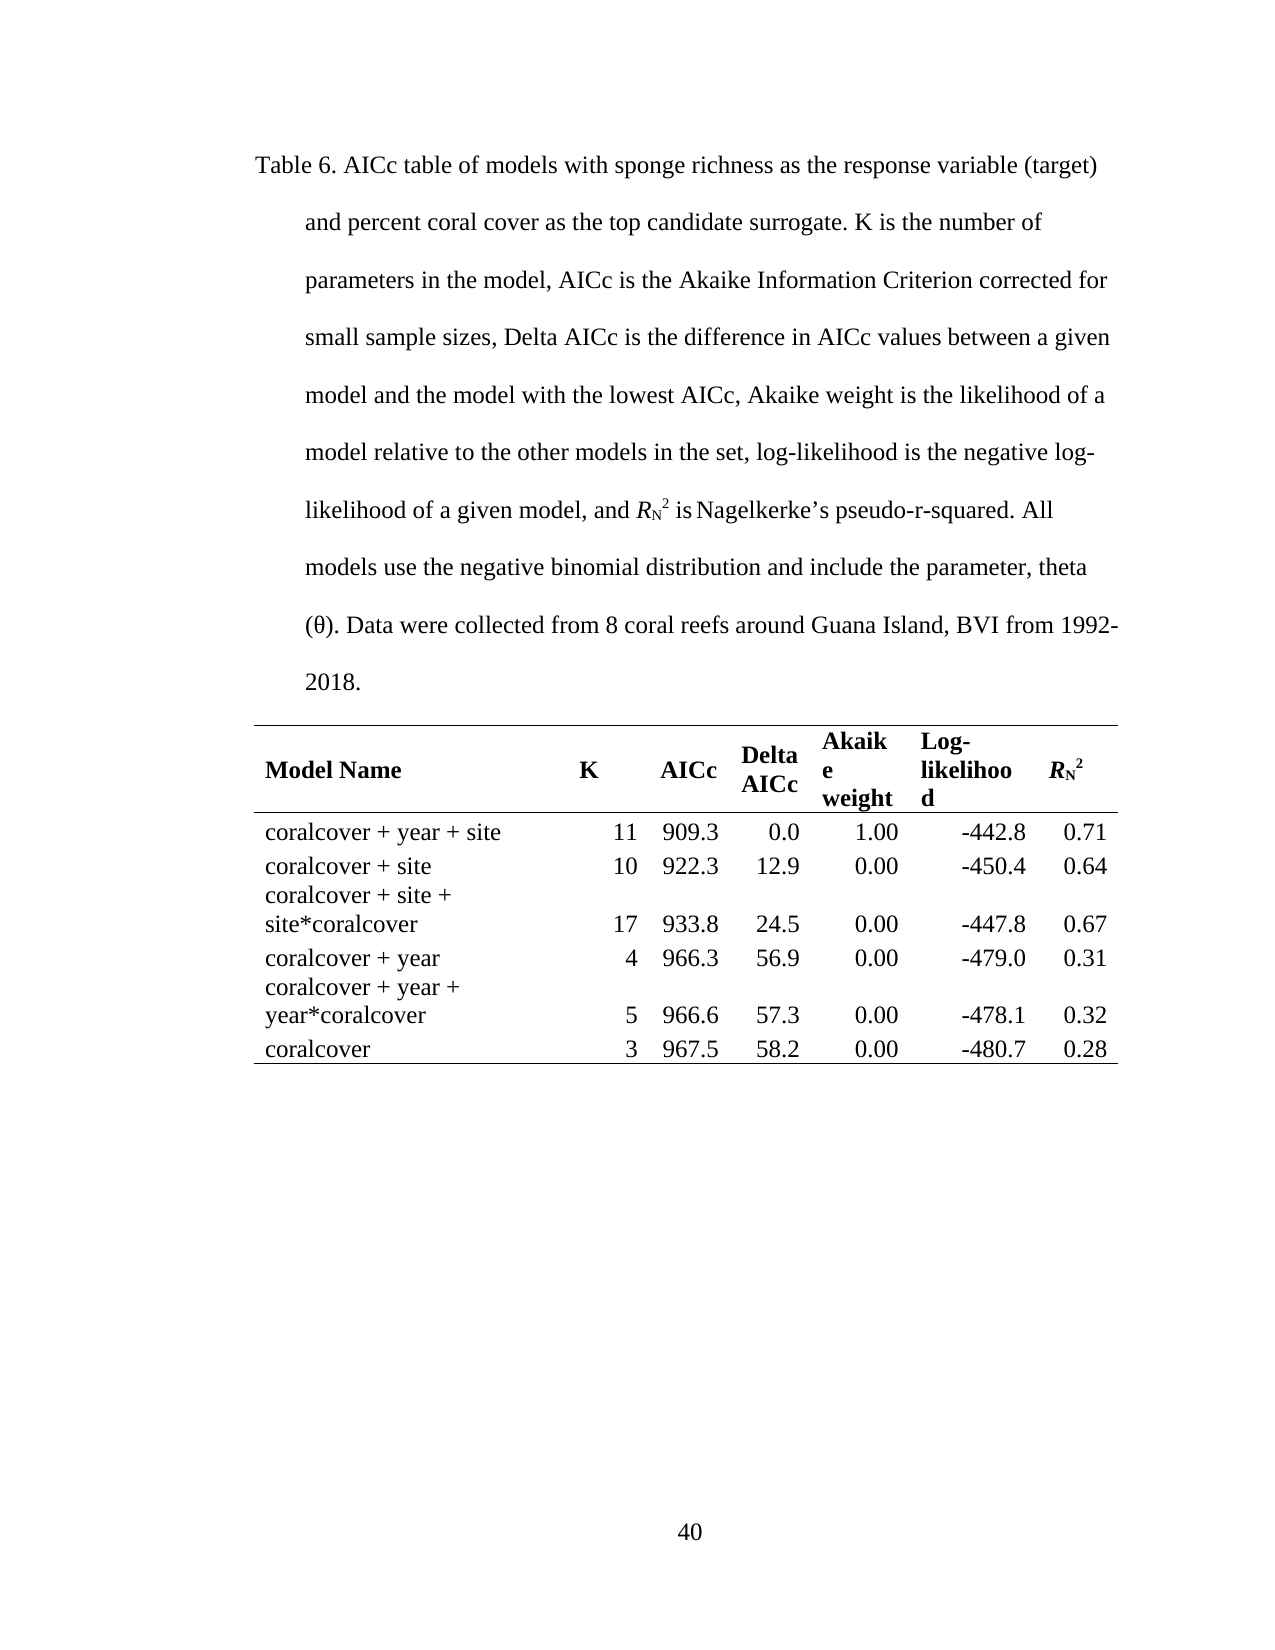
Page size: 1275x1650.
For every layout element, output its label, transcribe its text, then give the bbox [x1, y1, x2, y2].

table_header RN2 [1037, 726, 1118, 812]
table_cell 17 [568, 880, 649, 938]
table_cell 922.3 [649, 846, 730, 880]
table_cell 966.3 [649, 938, 730, 972]
table_cell 0.00 [811, 880, 909, 938]
table_cell coralcover + year [254, 938, 568, 972]
table_header Akaike weight [811, 726, 909, 812]
table_header Log-likelihood [909, 726, 1037, 812]
table_cell 5 [568, 972, 649, 1029]
table_cell 933.8 [649, 880, 730, 938]
table_cell -478.1 [909, 972, 1037, 1029]
table_cell -480.7 [909, 1029, 1037, 1063]
table_cell 0.31 [1037, 938, 1118, 972]
table_cell 24.5 [730, 880, 811, 938]
table_header Model Name [254, 726, 568, 812]
table_cell -450.4 [909, 846, 1037, 880]
table_cell 0.64 [1037, 846, 1118, 880]
table_cell 0.71 [1037, 813, 1118, 846]
table_cell -442.8 [909, 813, 1037, 846]
table_cell 57.3 [730, 972, 811, 1029]
table_cell 0.00 [811, 938, 909, 972]
table_cell 12.9 [730, 846, 811, 880]
table_cell 909.3 [649, 813, 730, 846]
table_header Delta AICc [730, 726, 811, 812]
subtitle Table 6. AICc table of models with sponge richness as the response variable (target) and percent coral cover as the top candidate surrogate. K is the number of parameters in the model, AICc is the Akaike Information Criterion corrected for small sample sizes, Delta AICc is the difference in AICc values between a given model and the model with the lowest AICc, Akaike weight is the likelihood of a model relative to the other models in the set, log-likelihood is the negative log-likelihood of a given model, and RN2 is Nagelkerke’s pseudo-r-squared. All models use the negative binomial distribution and include the parameter, theta (θ). Data were collected from 8 coral reefs around Guana Island, BVI from 1992-2018. [255, 150, 1125, 696]
table_cell 967.5 [649, 1029, 730, 1063]
table_cell 4 [568, 938, 649, 972]
table_cell 10 [568, 846, 649, 880]
table_header K [568, 726, 649, 812]
table_cell 3 [568, 1029, 649, 1063]
table_cell 56.9 [730, 938, 811, 972]
table_cell coralcover + year + year*coralcover [254, 972, 568, 1029]
table_cell coralcover [254, 1029, 568, 1063]
table_cell coralcover + site + site*coralcover [254, 880, 568, 938]
table_cell -479.0 [909, 938, 1037, 972]
table_cell 11 [568, 813, 649, 846]
table_cell 0.28 [1037, 1029, 1118, 1063]
table_cell 0.00 [811, 846, 909, 880]
table_cell 966.6 [649, 972, 730, 1029]
table_cell 0.0 [730, 813, 811, 846]
table_cell coralcover + site [254, 846, 568, 880]
table_cell 0.00 [811, 972, 909, 1029]
table_cell 0.00 [811, 1029, 909, 1063]
table_cell 1.00 [811, 813, 909, 846]
table_cell 0.67 [1037, 880, 1118, 938]
table_cell -447.8 [909, 880, 1037, 938]
table_cell 58.2 [730, 1029, 811, 1063]
table_cell 0.32 [1037, 972, 1118, 1029]
table_header AICc [649, 726, 730, 812]
table_cell coralcover + year + site [254, 813, 568, 846]
